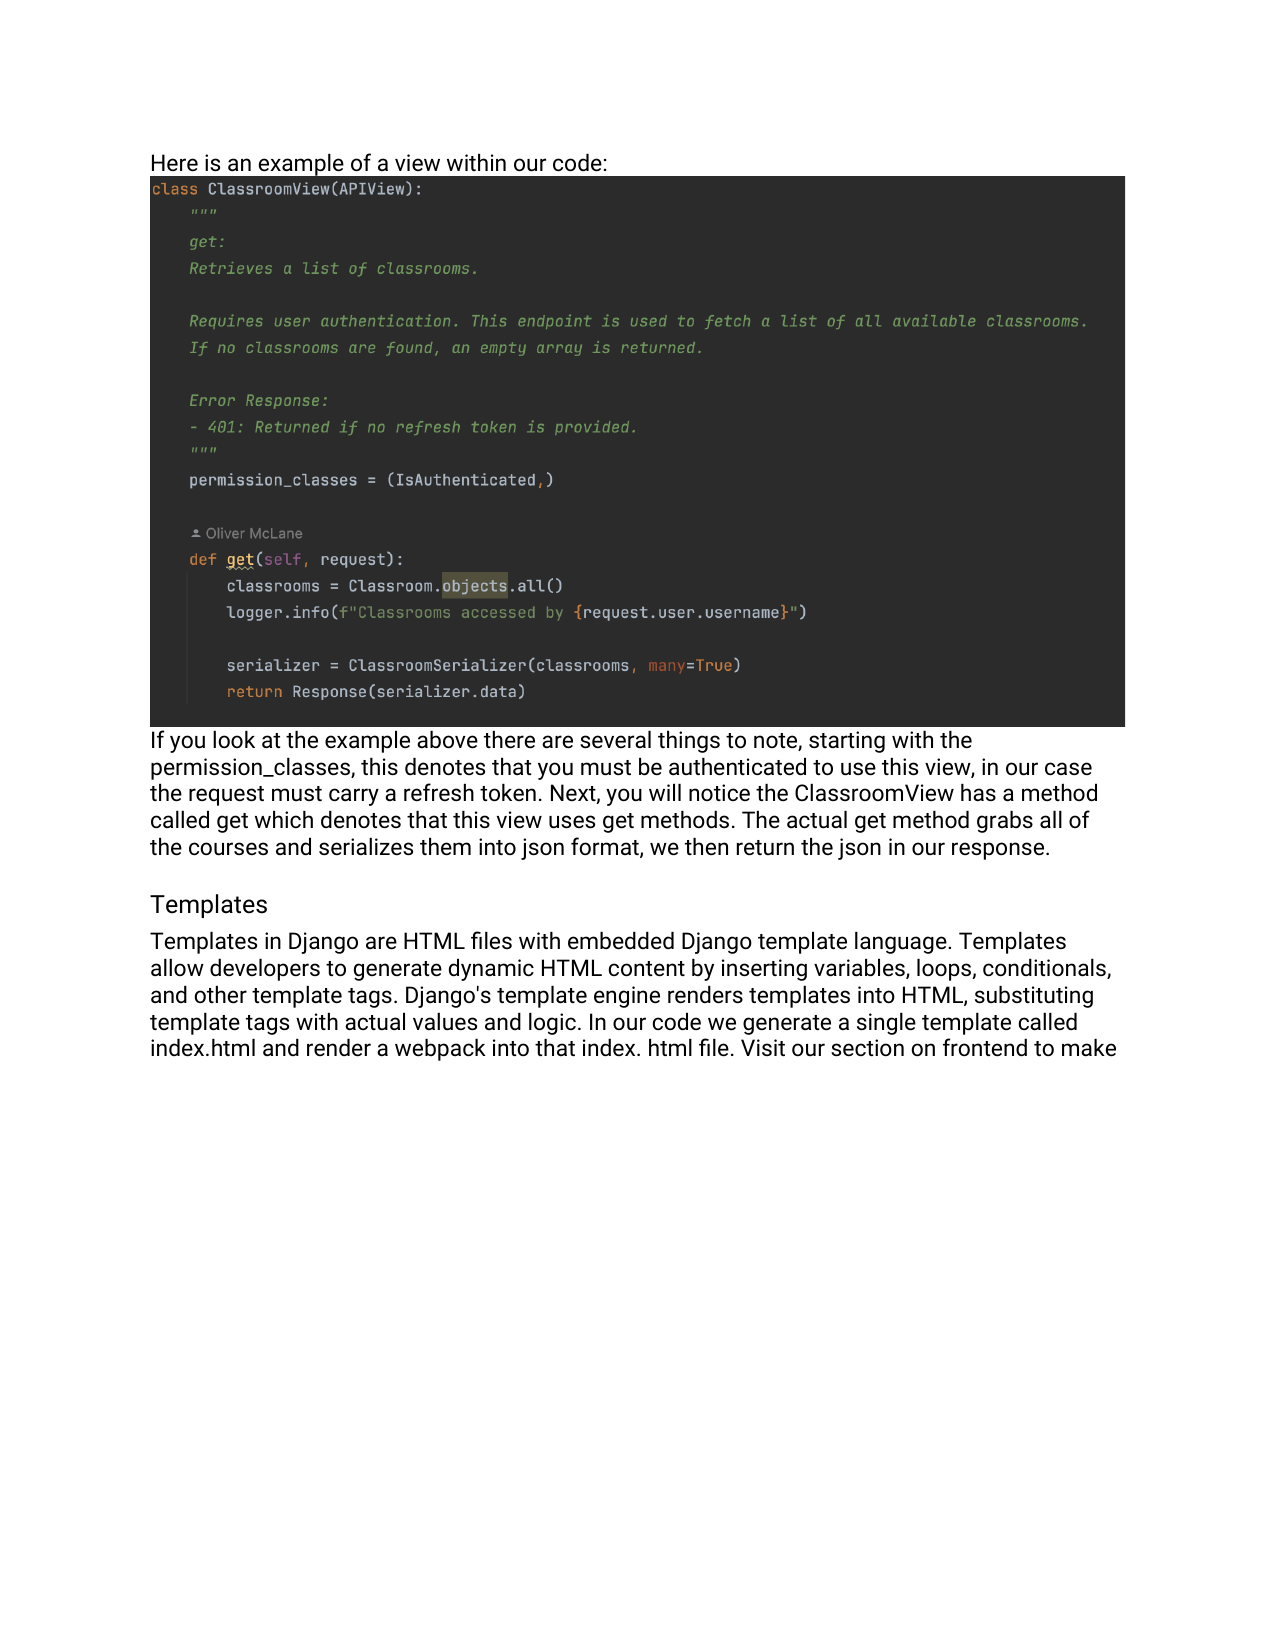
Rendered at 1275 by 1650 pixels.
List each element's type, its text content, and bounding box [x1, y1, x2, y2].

subtitle Templates [150, 890, 1125, 920]
text Here is an example of a view within our code: [150, 150, 1125, 176]
picture [150, 176, 1125, 727]
text Templates in Django are HTML files with embedded Django template language. Templates allow developers to generate dynamic HTML content by inserting variables, loops, conditionals, and other template tags. Django's template engine renders templates into HTML, substituting template tags with actual values and logic. In our code we generate a single template called index.html and render a webpack into that index. html file. Visit our section on frontend to make UI changes. [150, 928, 1125, 1062]
text If you look at the example above there are several things to note, starting with the permission_classes, this denotes that you must be authenticated to use this view, in our case the request must carry a refresh token. Next, you will notice the ClassroomView has a method called get which denotes that this view uses get methods. The actual get method grabs all of the courses and serializes them into json format, we then return the json in our response. [150, 727, 1125, 861]
